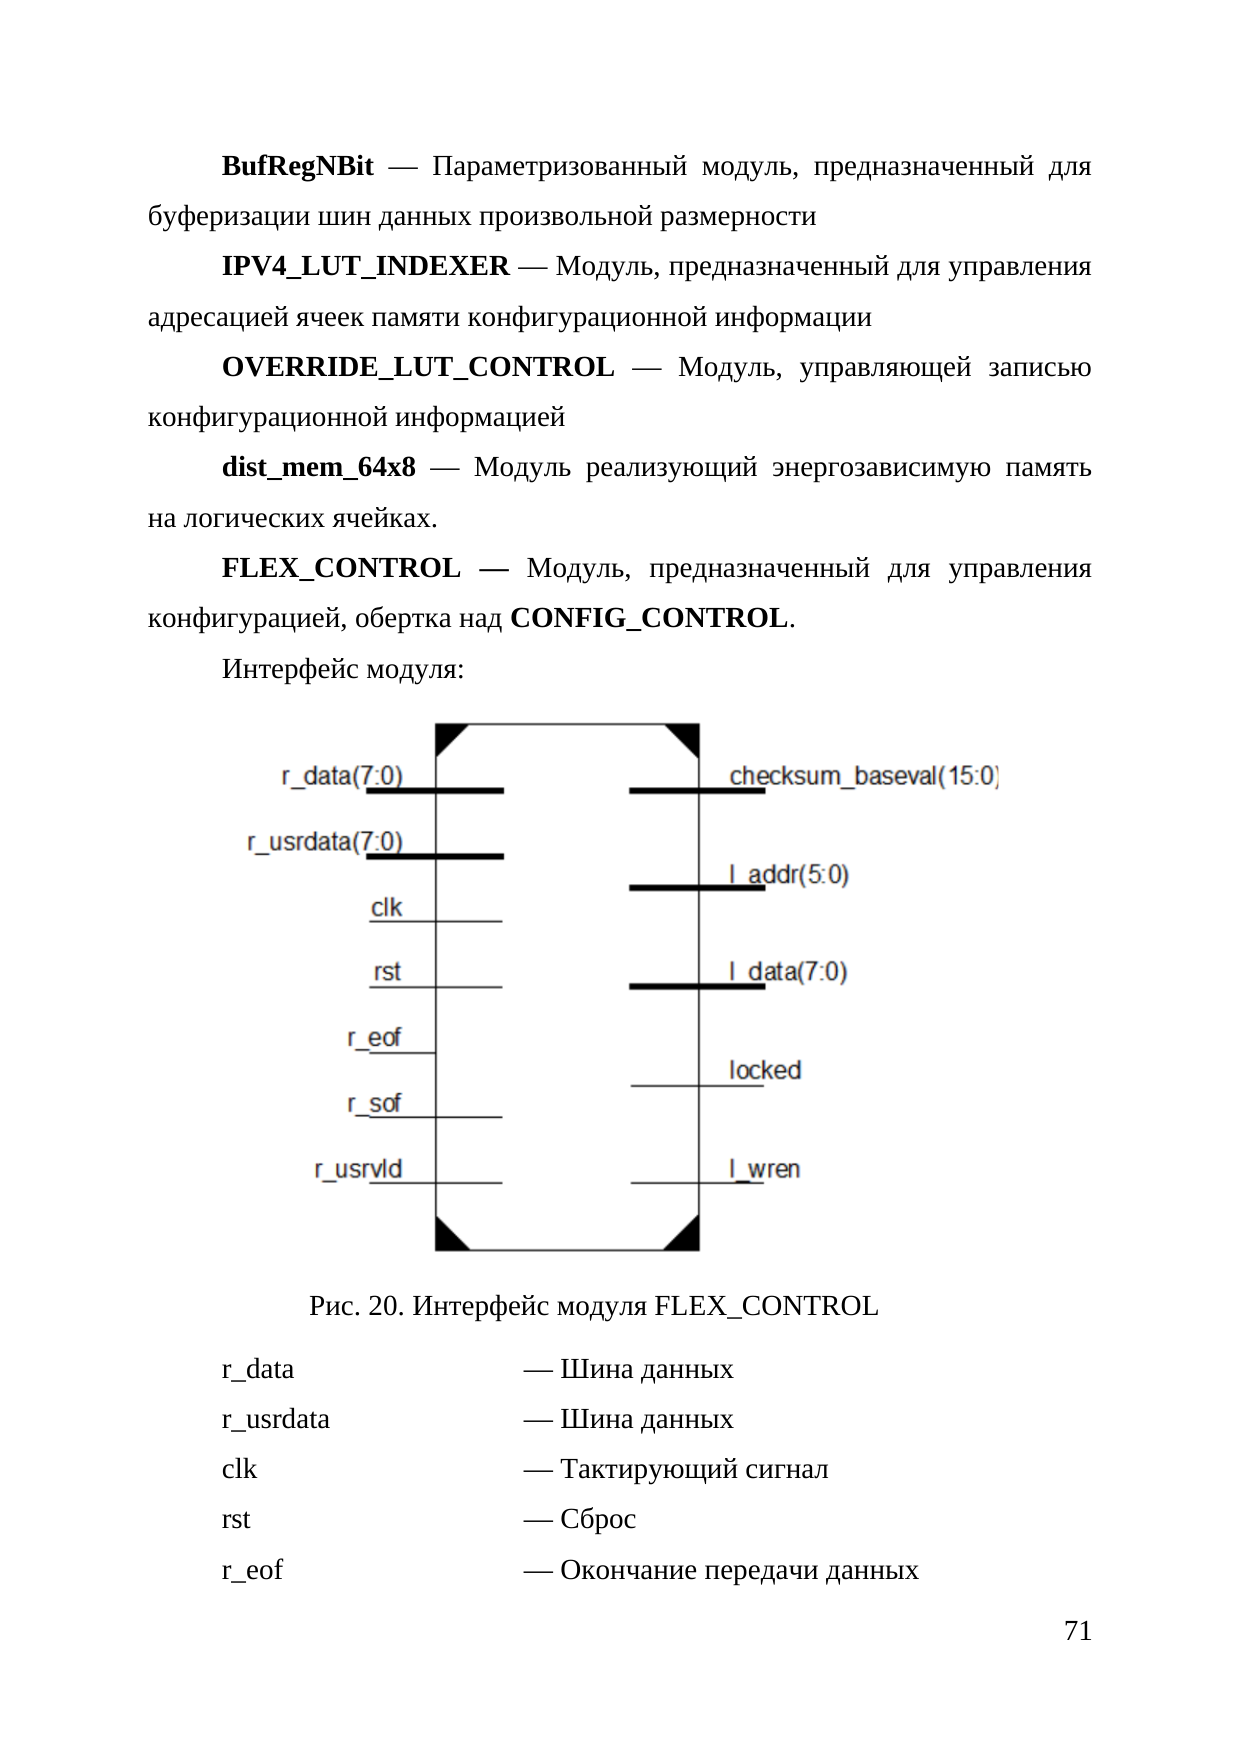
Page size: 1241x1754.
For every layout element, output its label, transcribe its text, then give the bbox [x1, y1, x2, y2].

text OVERRIDE_LUT_CONTROL — Модуль, управляющей записью конфигурационной информацией [148, 349, 1092, 433]
picture [242, 713, 999, 1259]
text dist_mem_64x8 — Модуль реализующий энергозависимую память на логических ячейках. [148, 449, 1092, 533]
text r_eof — Окончание передачи данных [148, 1552, 1092, 1586]
text Интерфейс модуля FLEX_CONTROL [148, 1288, 1092, 1321]
text clk — Тактирующий сигнал [148, 1451, 1092, 1485]
text r_usrdata — Шина данных [148, 1401, 1092, 1434]
text Интерфейс модуля: [148, 651, 1092, 684]
text BufRegNBit — Параметризованный модуль, предназначенный для буферизации шин данных произвольной размерности [148, 148, 1092, 232]
text IPV4_LUT_INDEXER — Модуль, предназначенный для управления адресацией ячеек памяти конфигурационной информации [148, 248, 1092, 332]
text r_data — Шина данных [148, 1351, 1092, 1384]
text rst — Сброс [148, 1502, 1092, 1535]
text FLEX_CONTROL — Модуль, предназначенный для управления конфигурацией, обертка над CONFIG_CONTROL. [148, 550, 1092, 634]
